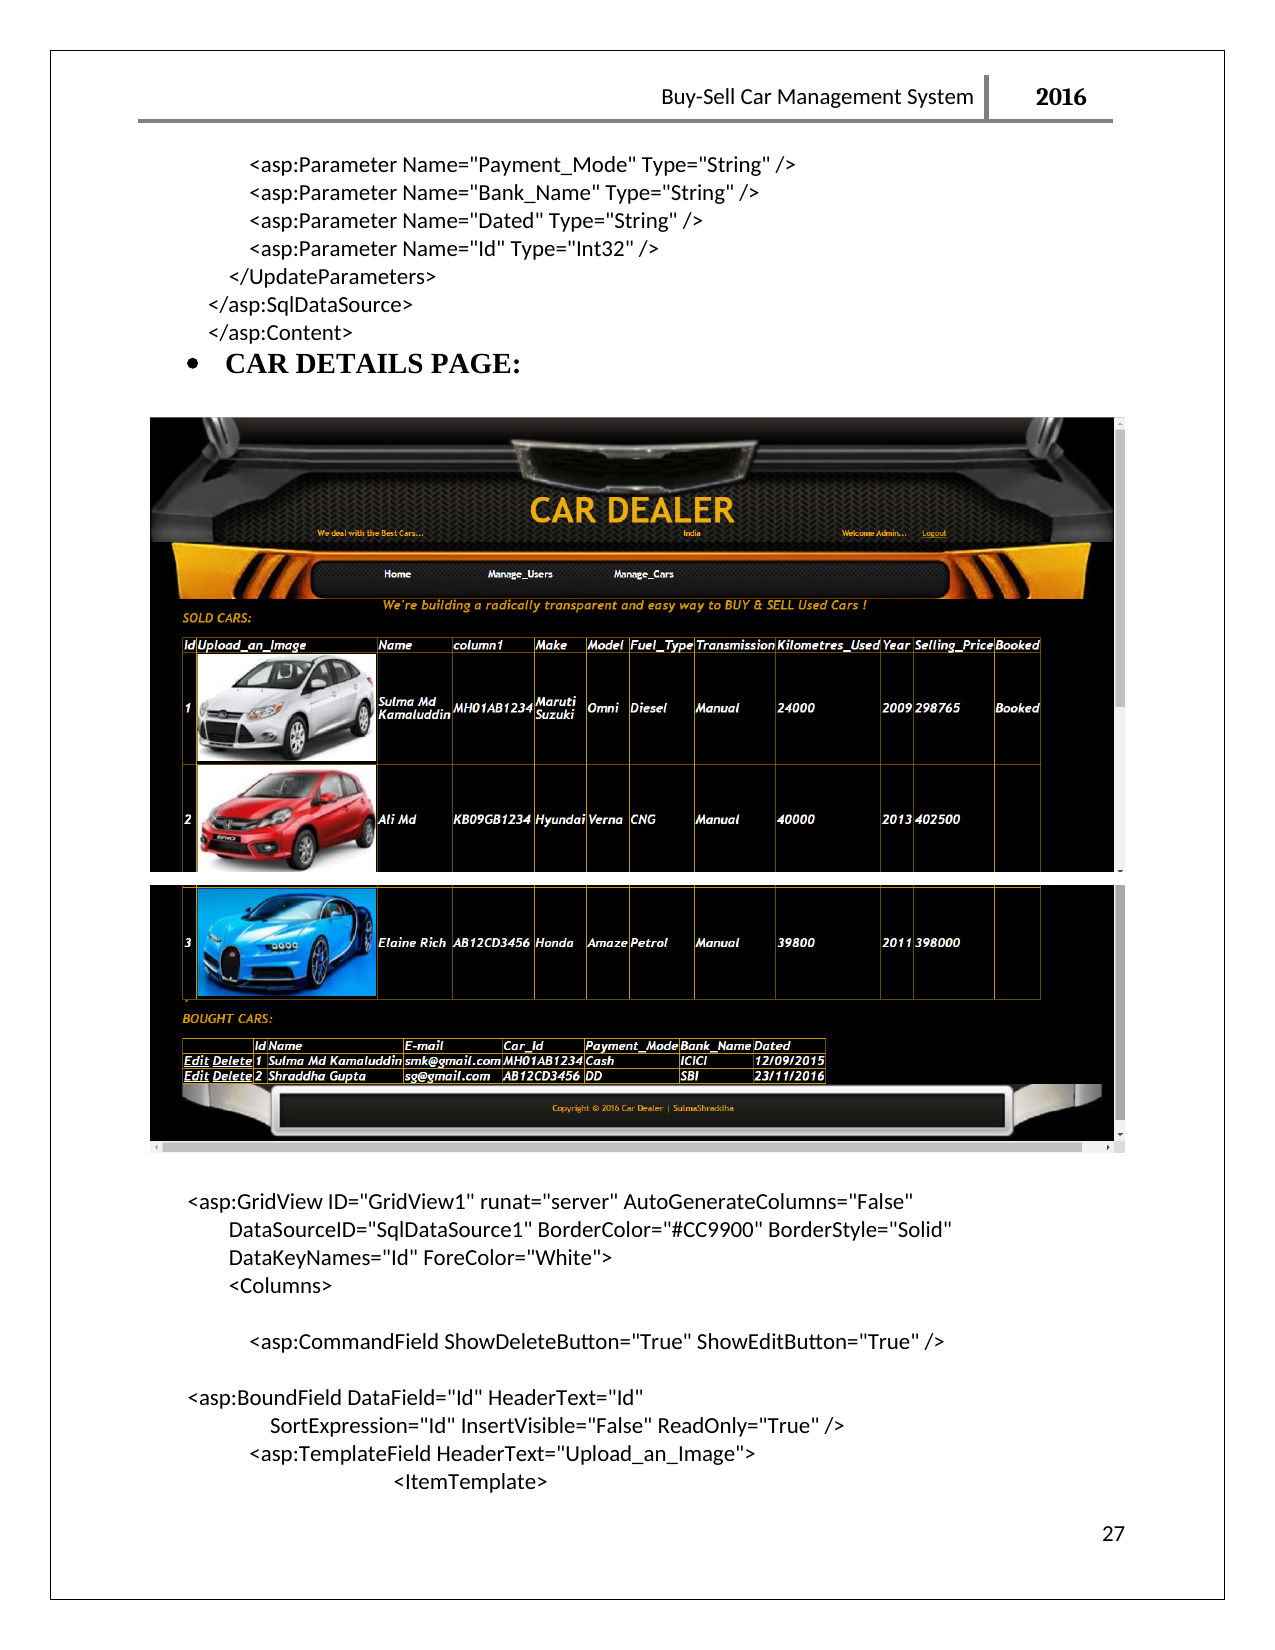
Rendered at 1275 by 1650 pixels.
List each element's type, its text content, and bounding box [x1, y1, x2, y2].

text <asp:GridView ID="GridView1" runat="server" AutoGenerateColumns="False" [187, 1187, 1125, 1215]
picture [150, 885, 1126, 1153]
text <asp:CommandField ShowDeleteButton="True" ShowEditButton="True" /> [187, 1327, 1125, 1355]
picture [150, 417, 1126, 872]
text <Columns> [187, 1271, 1125, 1299]
text </asp:SqlDataSource> [187, 290, 1125, 318]
text </UpdateParameters> [187, 262, 1125, 290]
list CAR DETAILS PAGE: [187, 346, 1125, 380]
text </asp:Content> [187, 318, 1125, 346]
text <ItemTemplate> [187, 1467, 1125, 1495]
text DataSourceID="SqlDataSource1" BorderColor="#CC9900" BorderStyle="Solid" [187, 1215, 1125, 1243]
text <asp:BoundField DataField="Id" HeaderText="Id" [187, 1383, 1125, 1411]
text <asp:Parameter Name="Bank_Name" Type="String" /> [187, 178, 1125, 206]
text <asp:TemplateField HeaderText="Upload_an_Image"> [187, 1439, 1125, 1467]
text <asp:Parameter Name="Dated" Type="String" /> [187, 206, 1125, 234]
text SortExpression="Id" InsertVisible="False" ReadOnly="True" /> [187, 1411, 1125, 1439]
text <asp:Parameter Name="Payment_Mode" Type="String" /> [187, 150, 1125, 178]
text <asp:Parameter Name="Id" Type="Int32" /> [187, 234, 1125, 262]
text DataKeyNames="Id" ForeColor="White"> [187, 1243, 1125, 1271]
